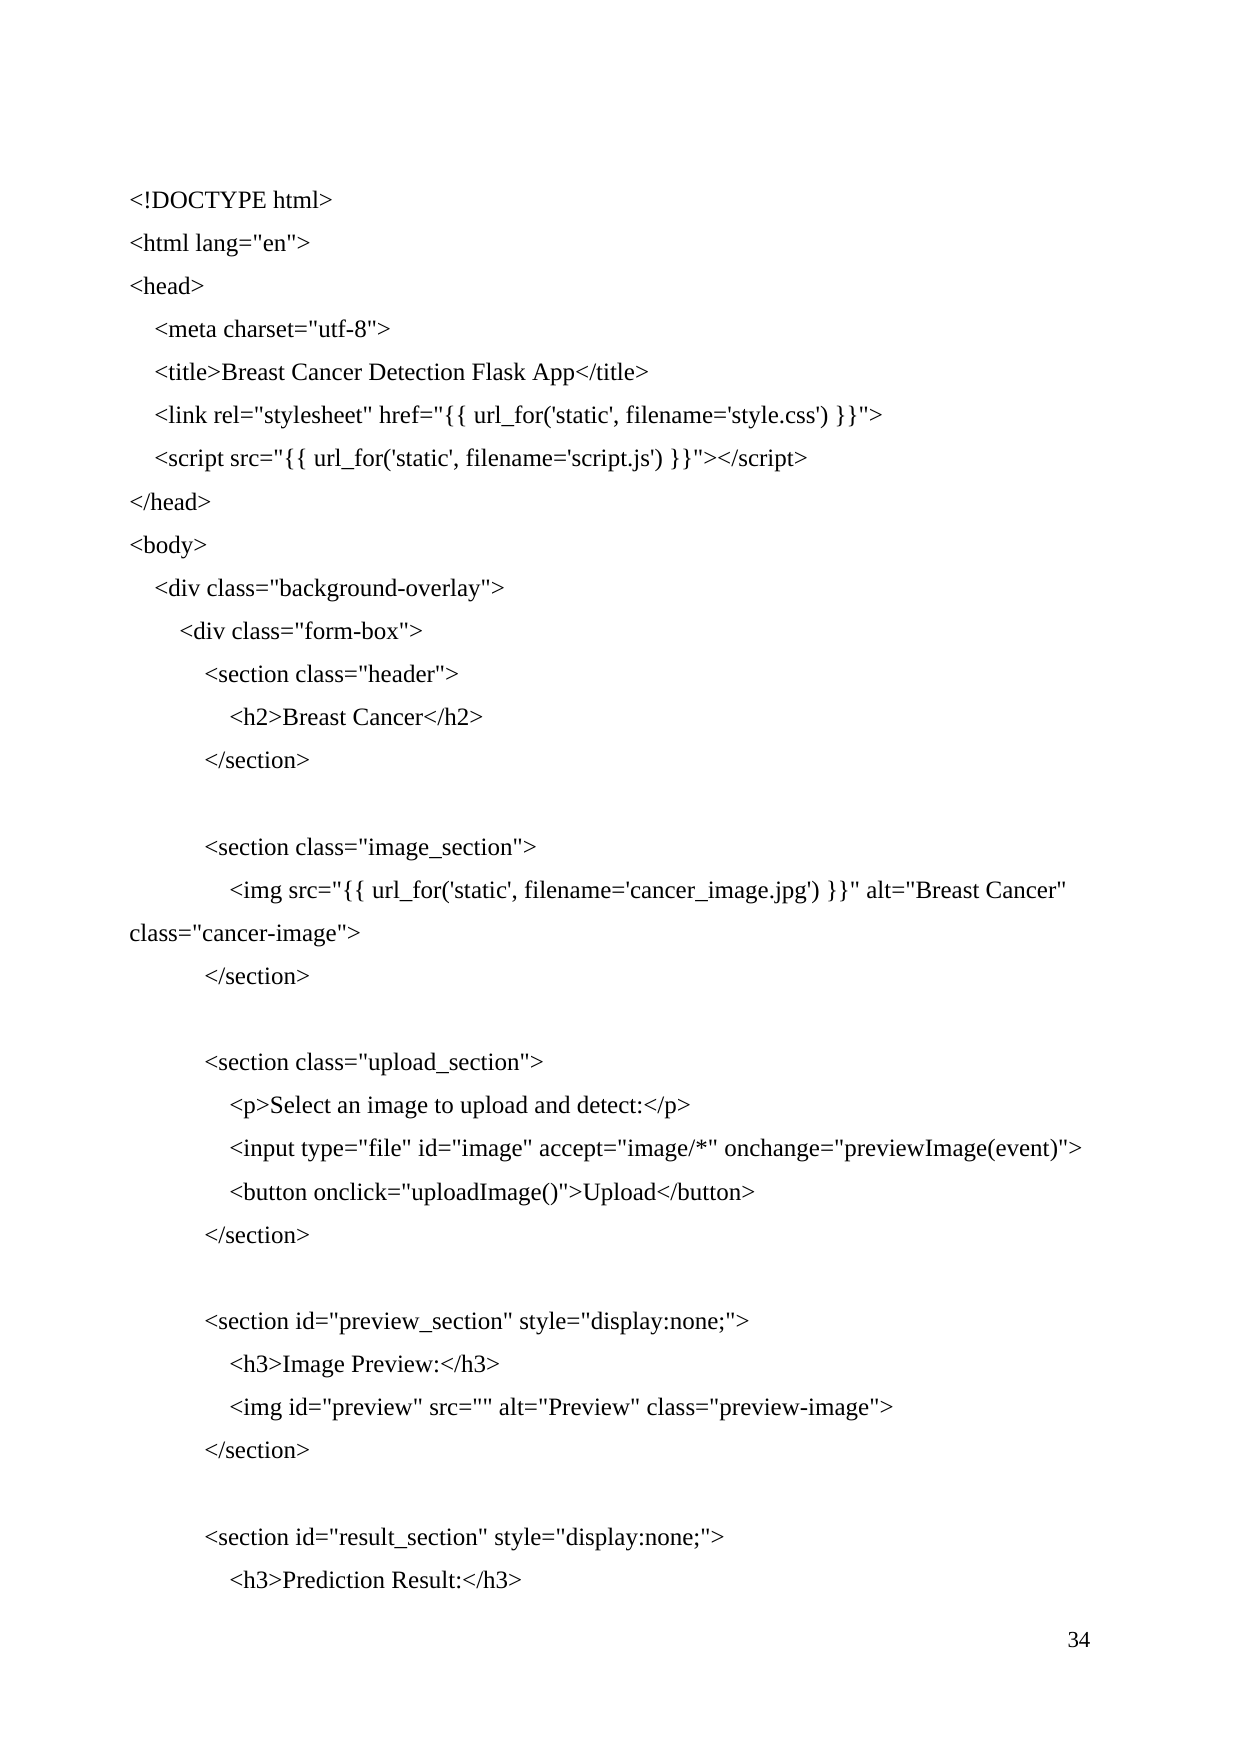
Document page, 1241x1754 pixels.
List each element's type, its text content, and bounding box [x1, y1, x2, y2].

text <head> [129, 271, 1111, 300]
text <section id="preview_section" style="display:none;"> [129, 1306, 1111, 1335]
text <p>Select an image to upload and detect:</p> [129, 1090, 1111, 1119]
text <meta charset="utf-8"> [129, 314, 1111, 343]
text <link rel="stylesheet" href="{{ url_for('static', filename='style.css') }}"> [129, 400, 1111, 429]
text <script src="{{ url_for('static', filename='script.js') }}"></script> [129, 443, 1111, 472]
text <img id="preview" src="" alt="Preview" class="preview-image"> [129, 1392, 1111, 1421]
text <input type="file" id="image" accept="image/*" onchange="previewImage(event)"> [129, 1133, 1111, 1162]
text <section class="image_section"> [129, 832, 1111, 860]
text </head> [129, 487, 1111, 515]
text </section> [129, 1220, 1111, 1248]
text <h3>Image Preview:</h3> [129, 1349, 1111, 1378]
text <h2>Breast Cancer</h2> [129, 702, 1111, 731]
text <body> [129, 530, 1111, 558]
text <section id="result_section" style="display:none;"> [129, 1522, 1111, 1550]
text </section> [129, 961, 1111, 990]
text <!DOCTYPE html> [129, 185, 1111, 213]
text </section> [129, 745, 1111, 774]
text <h3>Prediction Result:</h3> [129, 1565, 1111, 1593]
text <div class="background-overlay"> [129, 573, 1111, 602]
text </section> [129, 1435, 1111, 1464]
text <title>Breast Cancer Detection Flask App</title> [129, 357, 1111, 386]
text <div class="form-box"> [129, 616, 1111, 645]
text <section class="header"> [129, 659, 1111, 688]
text <img src="{{ url_for('static', filename='cancer_image.jpg') }}" alt="Breast Cancer" class="cancer-image"> [129, 875, 1111, 947]
text <button onclick="uploadImage()">Upload</button> [129, 1177, 1111, 1205]
text <section class="upload_section"> [129, 1047, 1111, 1076]
text <html lang="en"> [129, 228, 1111, 257]
